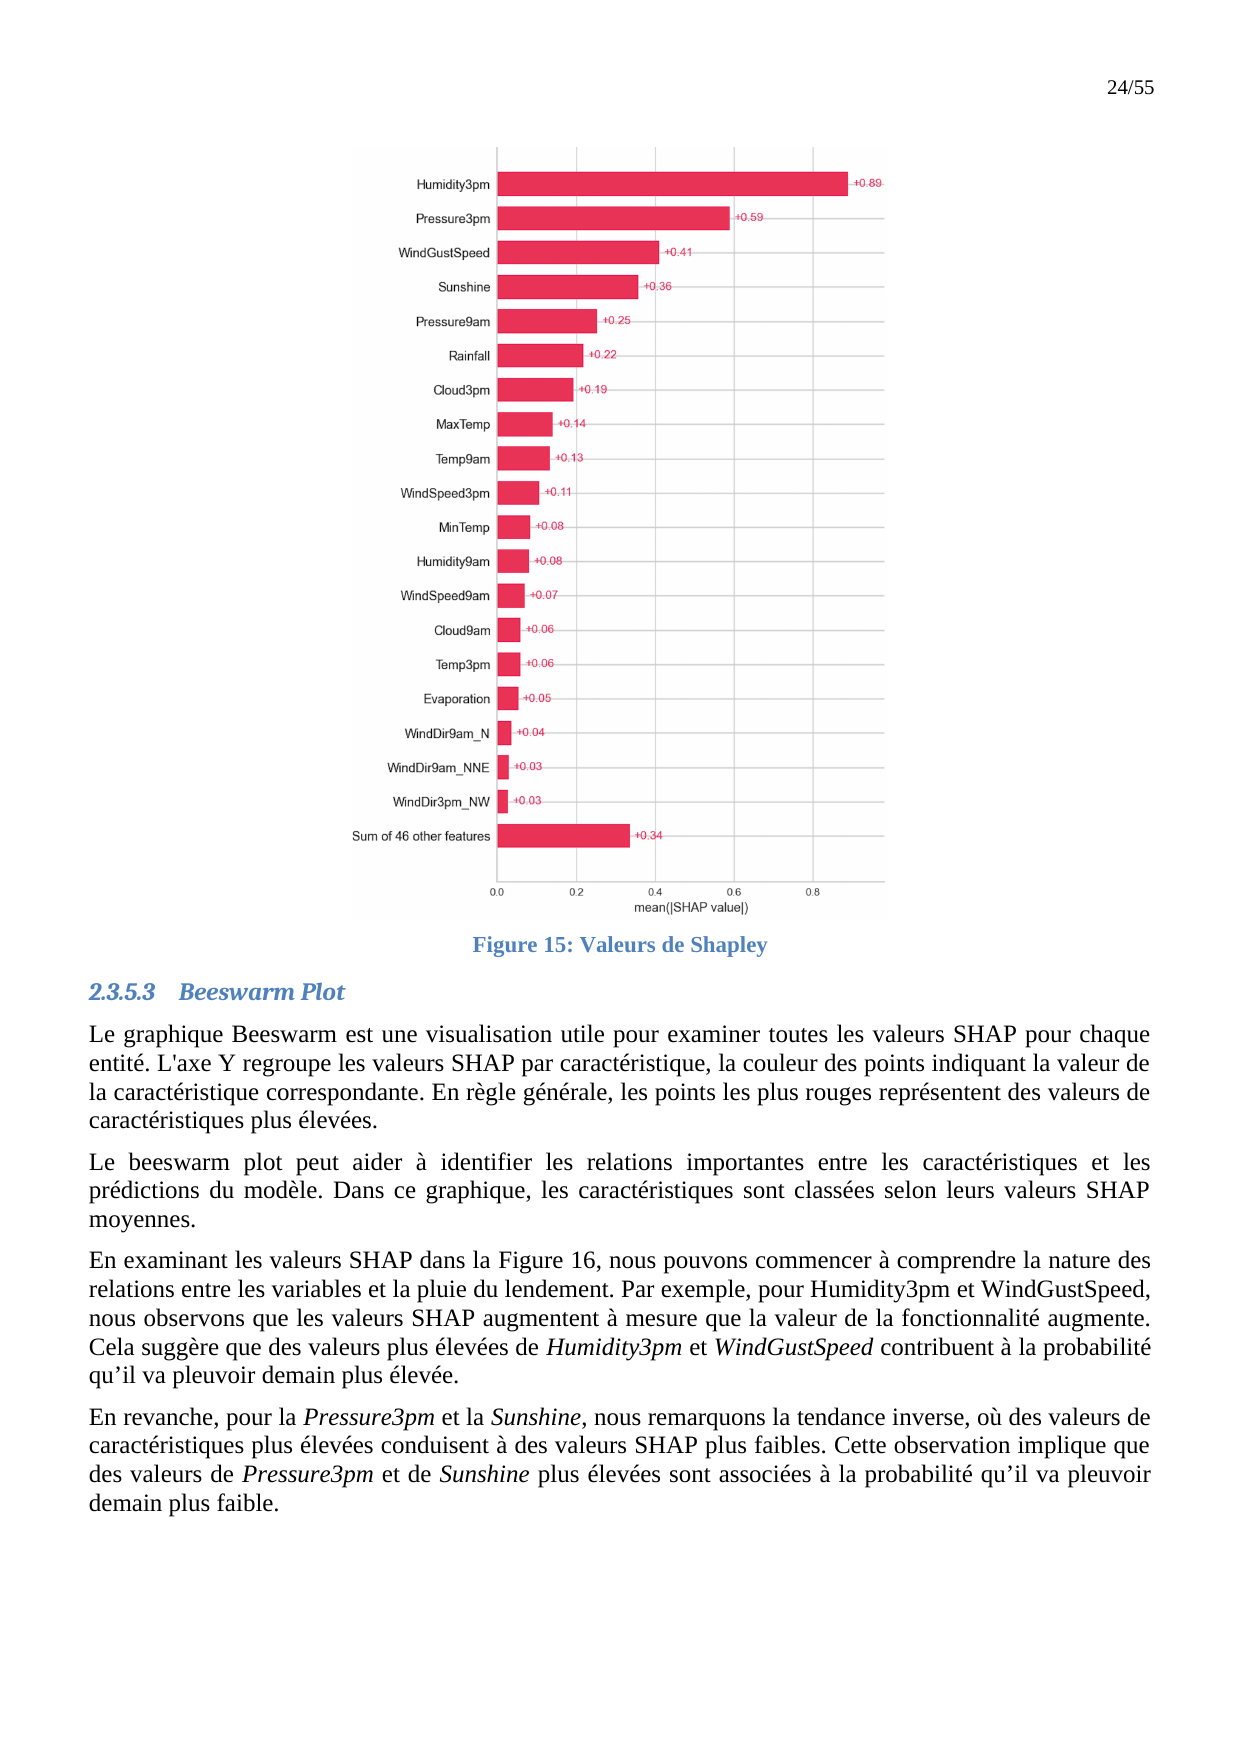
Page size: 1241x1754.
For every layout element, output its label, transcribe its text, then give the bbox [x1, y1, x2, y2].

subtitle Beeswarm Plot [89, 978, 1152, 1007]
picture [352, 147, 888, 919]
text Le beeswarm plot peut aider à identifier les relations importantes entre les caractéristiques et les prédictions du modèle. Dans ce graphique, les caractéristiques sont classées selon leurs valeurs SHAP moyennes. [89, 1147, 1152, 1233]
text Le graphique Beeswarm est une visualisation utile pour examiner toutes les valeurs SHAP pour chaque entité. L'axe Y regroupe les valeurs SHAP par caractéristique, la couleur des points indiquant la valeur de la caractéristique correspondante. En règle générale, les points les plus rouges représentent des valeurs de caractéristiques plus élevées. [89, 1019, 1152, 1134]
text Figure 15: Valeurs de Shapley [89, 931, 1152, 957]
text En revanche, pour la Pressure3pm et la Sunshine, nous remarquons la tendance inverse, où des valeurs de caractéristiques plus élevées conduisent à des valeurs SHAP plus faibles. Cette observation implique que des valeurs de Pressure3pm et de Sunshine plus élevées sont associées à la probabilité qu’il va pleuvoir demain plus faible. [89, 1402, 1152, 1517]
text En examinant les valeurs SHAP dans la Figure 16, nous pouvons commencer à comprendre la nature des relations entre les variables et la pluie du lendement. Par exemple, pour Humidity3pm et WindGustSpeed, nous observons que les valeurs SHAP augmentent à mesure que la valeur de la fonctionnalité augmente. Cela suggère que des valeurs plus élevées de Humidity3pm et WindGustSpeed contribuent à la probabilité qu’il va pleuvoir demain plus élevée. [89, 1246, 1152, 1389]
